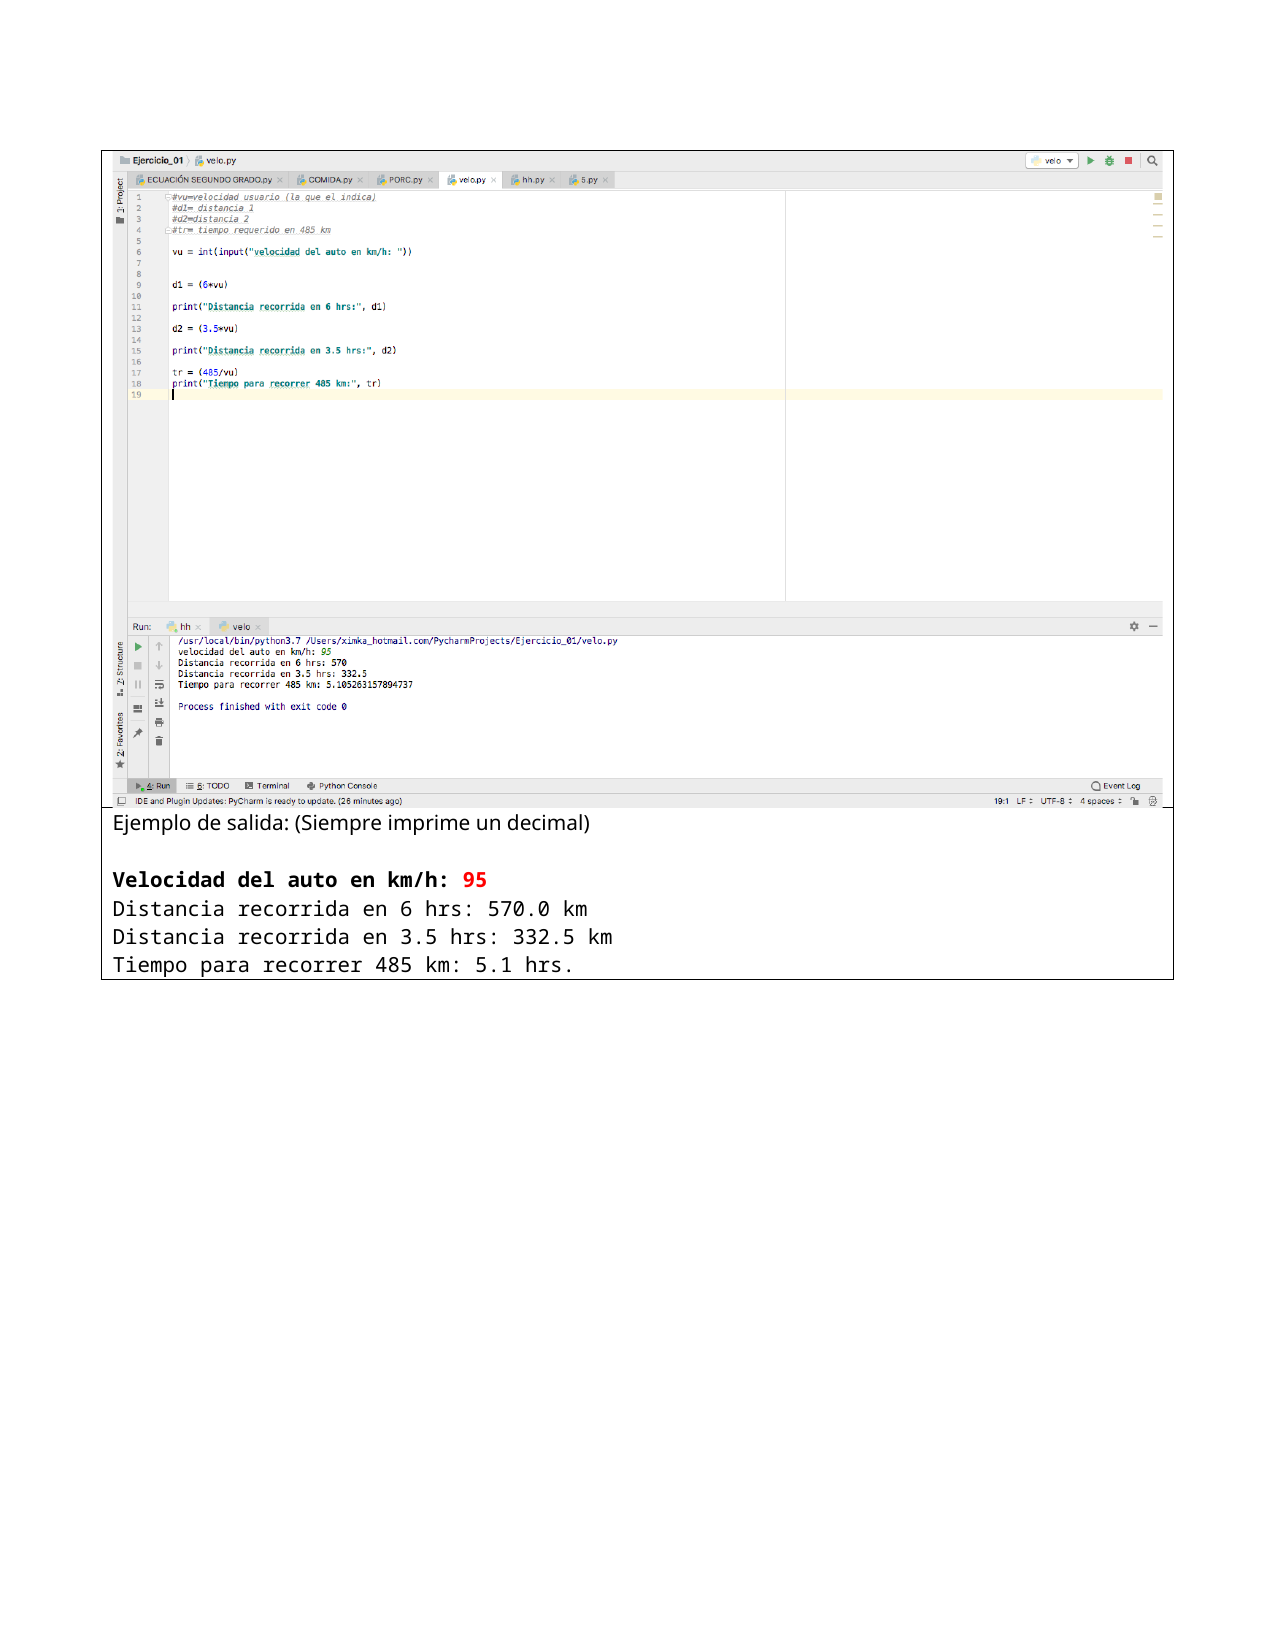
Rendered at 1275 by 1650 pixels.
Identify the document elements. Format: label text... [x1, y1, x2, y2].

picture [112, 151, 1163, 808]
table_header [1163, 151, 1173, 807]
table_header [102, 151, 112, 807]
table_cell Ejemplo de salida: (Siempre imprime un decimal) Velocidad del auto en km/h: 95 Distancia recorrida en 6 hrs: 570.0 km Distancia recorrida en 3.5 hrs: 332.5 km Tiempo para recorrer 485 km: 5.1 hrs. [102, 808, 1173, 979]
